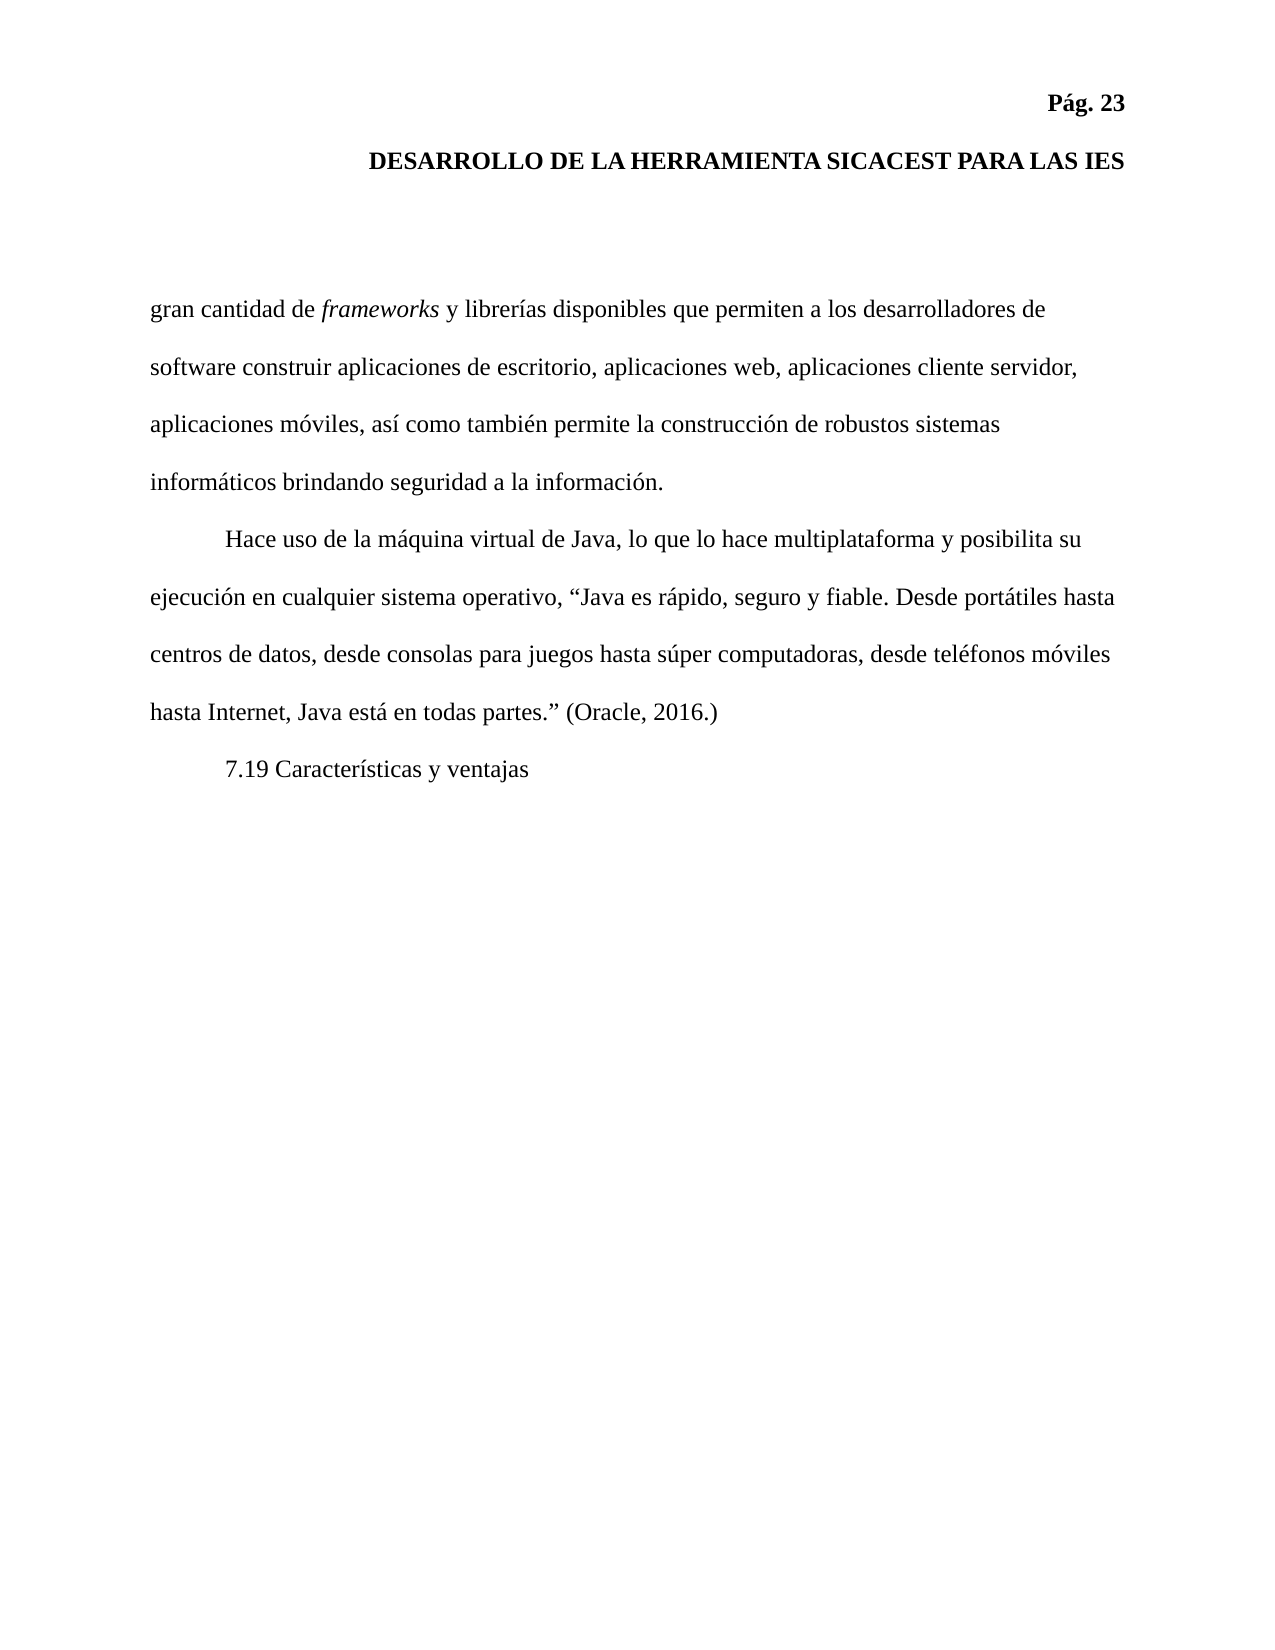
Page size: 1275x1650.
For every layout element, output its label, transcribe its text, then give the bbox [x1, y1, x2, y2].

text Hace uso de la máquina virtual de Java, lo que lo hace multiplataforma y posibilita su ejecución en cualquier sistema operativo, “Java es rápido, seguro y fiable. Desde portátiles hasta centros de datos, desde consolas para juegos hasta súper computadoras, desde teléfonos móviles hasta Internet, Java está en todas partes.” (Oracle, 2016.) [150, 524, 1125, 726]
text 7.19 Características y ventajas [150, 754, 1125, 783]
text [150, 294, 1125, 496]
